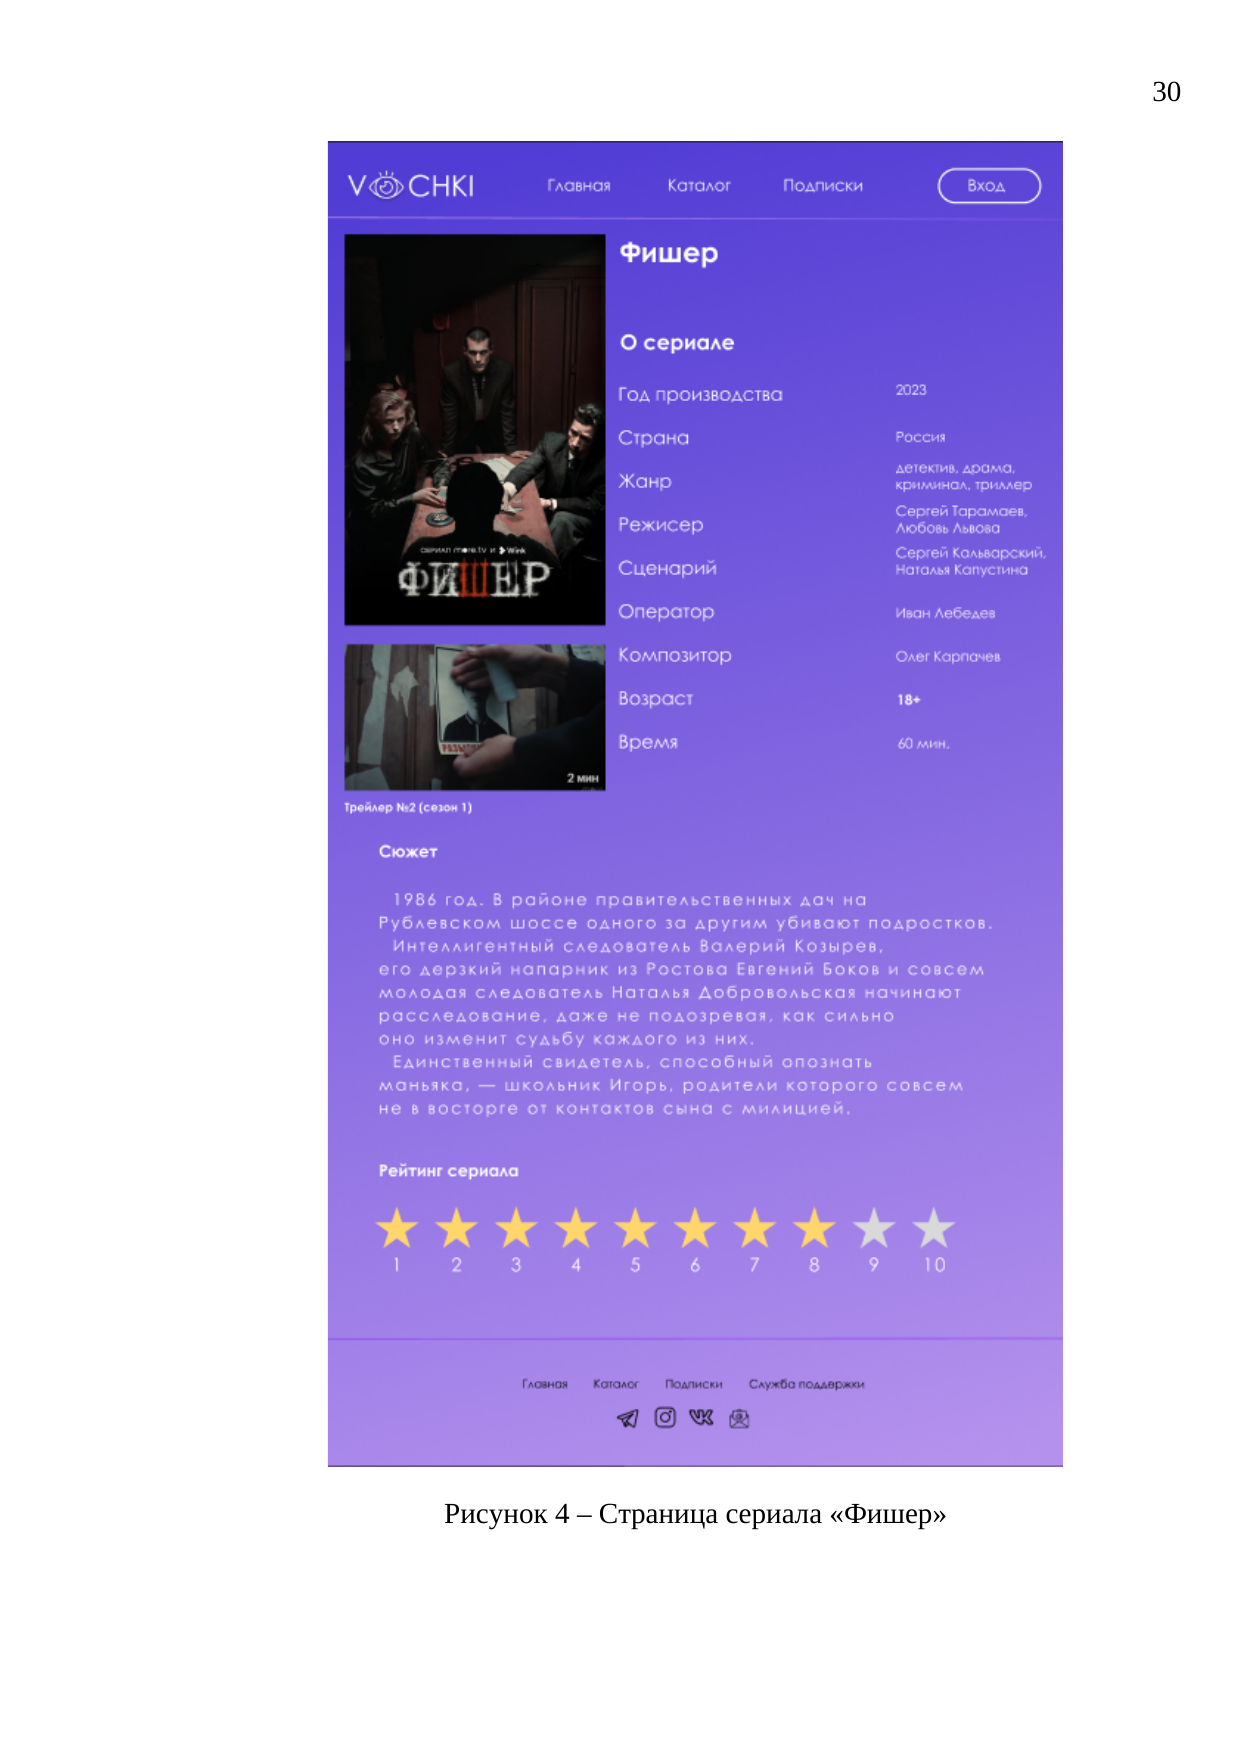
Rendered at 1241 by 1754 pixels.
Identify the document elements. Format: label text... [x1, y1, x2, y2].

picture [327, 141, 1063, 1467]
text Рисунок 4 – Страница сериала «Фишер» [591, 1496, 1181, 1529]
text Рисунок 4 – Страница сериала «Фишер» [136, 1496, 577, 1529]
